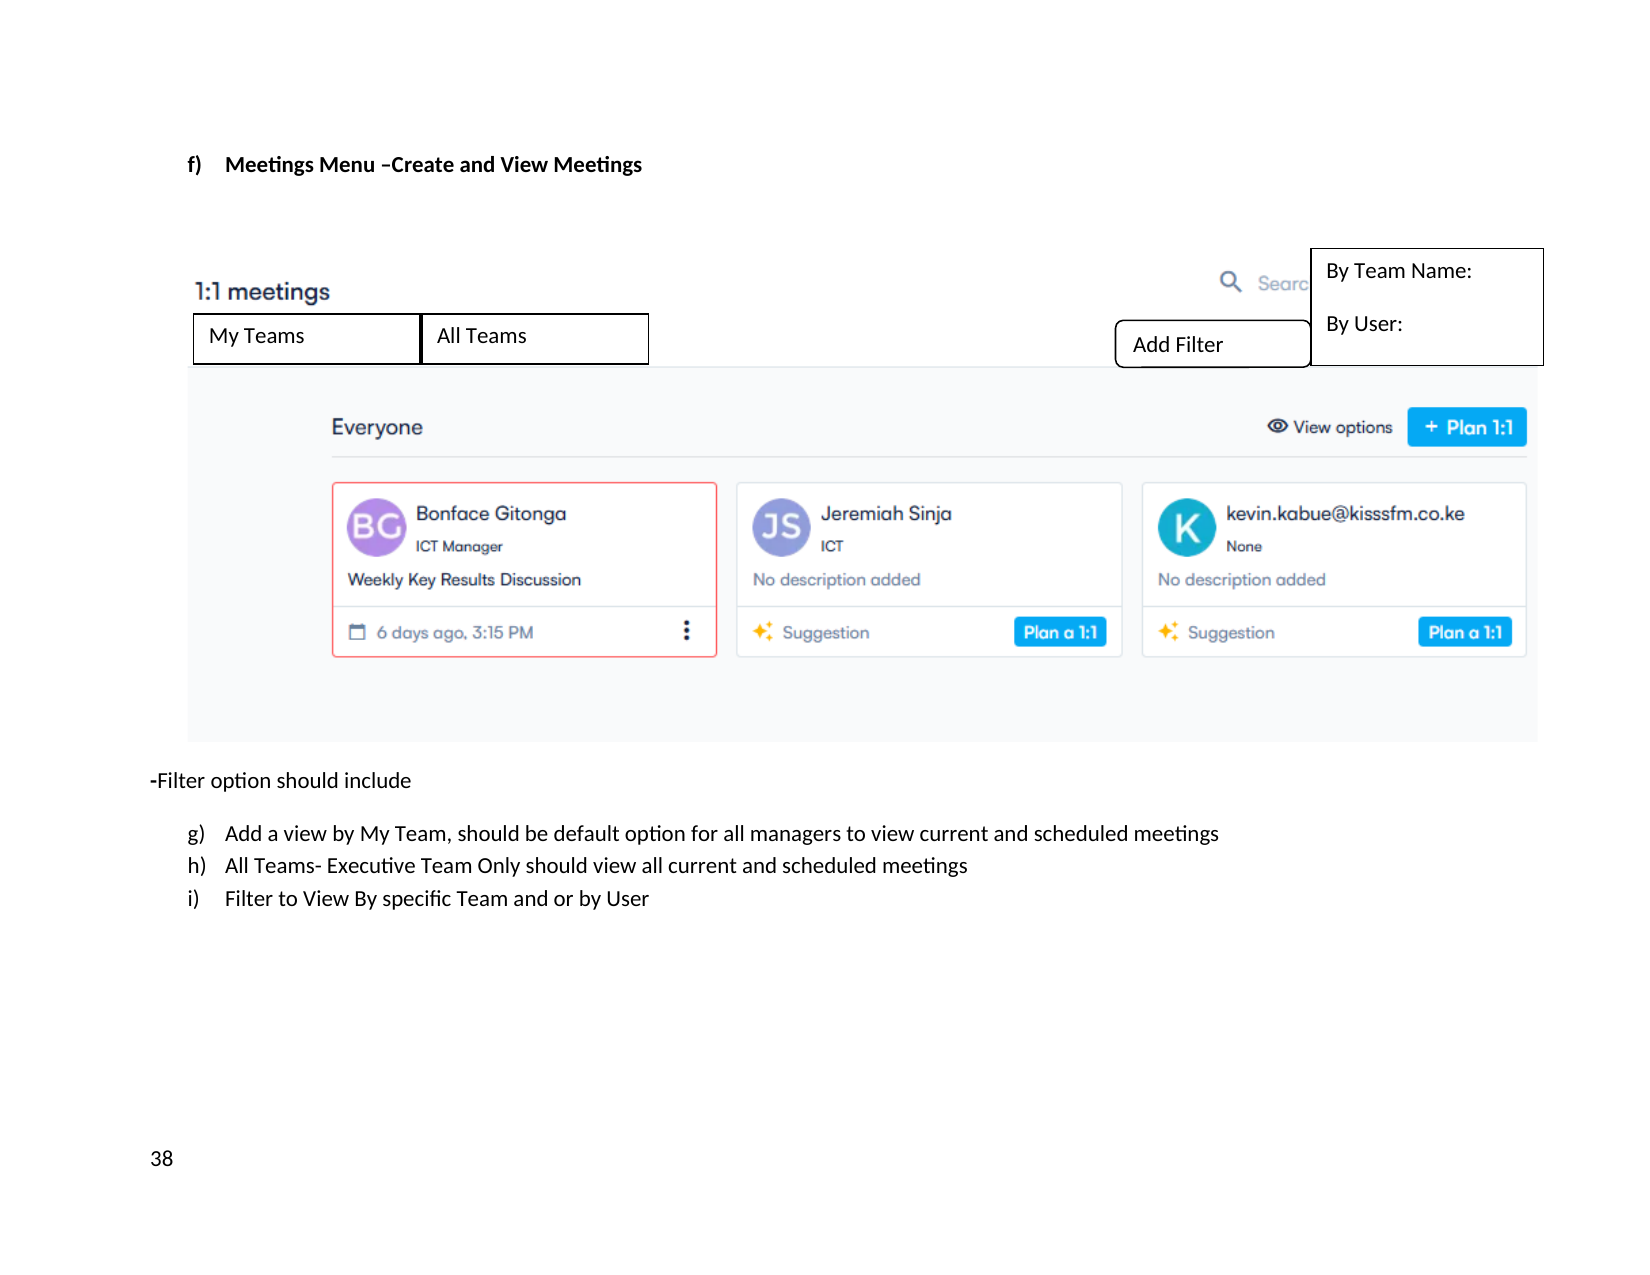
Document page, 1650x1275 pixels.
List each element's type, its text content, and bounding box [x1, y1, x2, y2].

picture [187, 256, 1538, 742]
list Meetings Menu –Create and View Meetings [187, 150, 1500, 178]
text -Filter option should include [150, 766, 1500, 794]
list Filter to View By specific Team and or by User [187, 884, 1500, 912]
list Add a view by My Team, should be default option for all managers to view current and scheduled meetings [187, 819, 1500, 847]
list All Teams- Executive Team Only should view all current and scheduled meetings [187, 851, 1500, 879]
